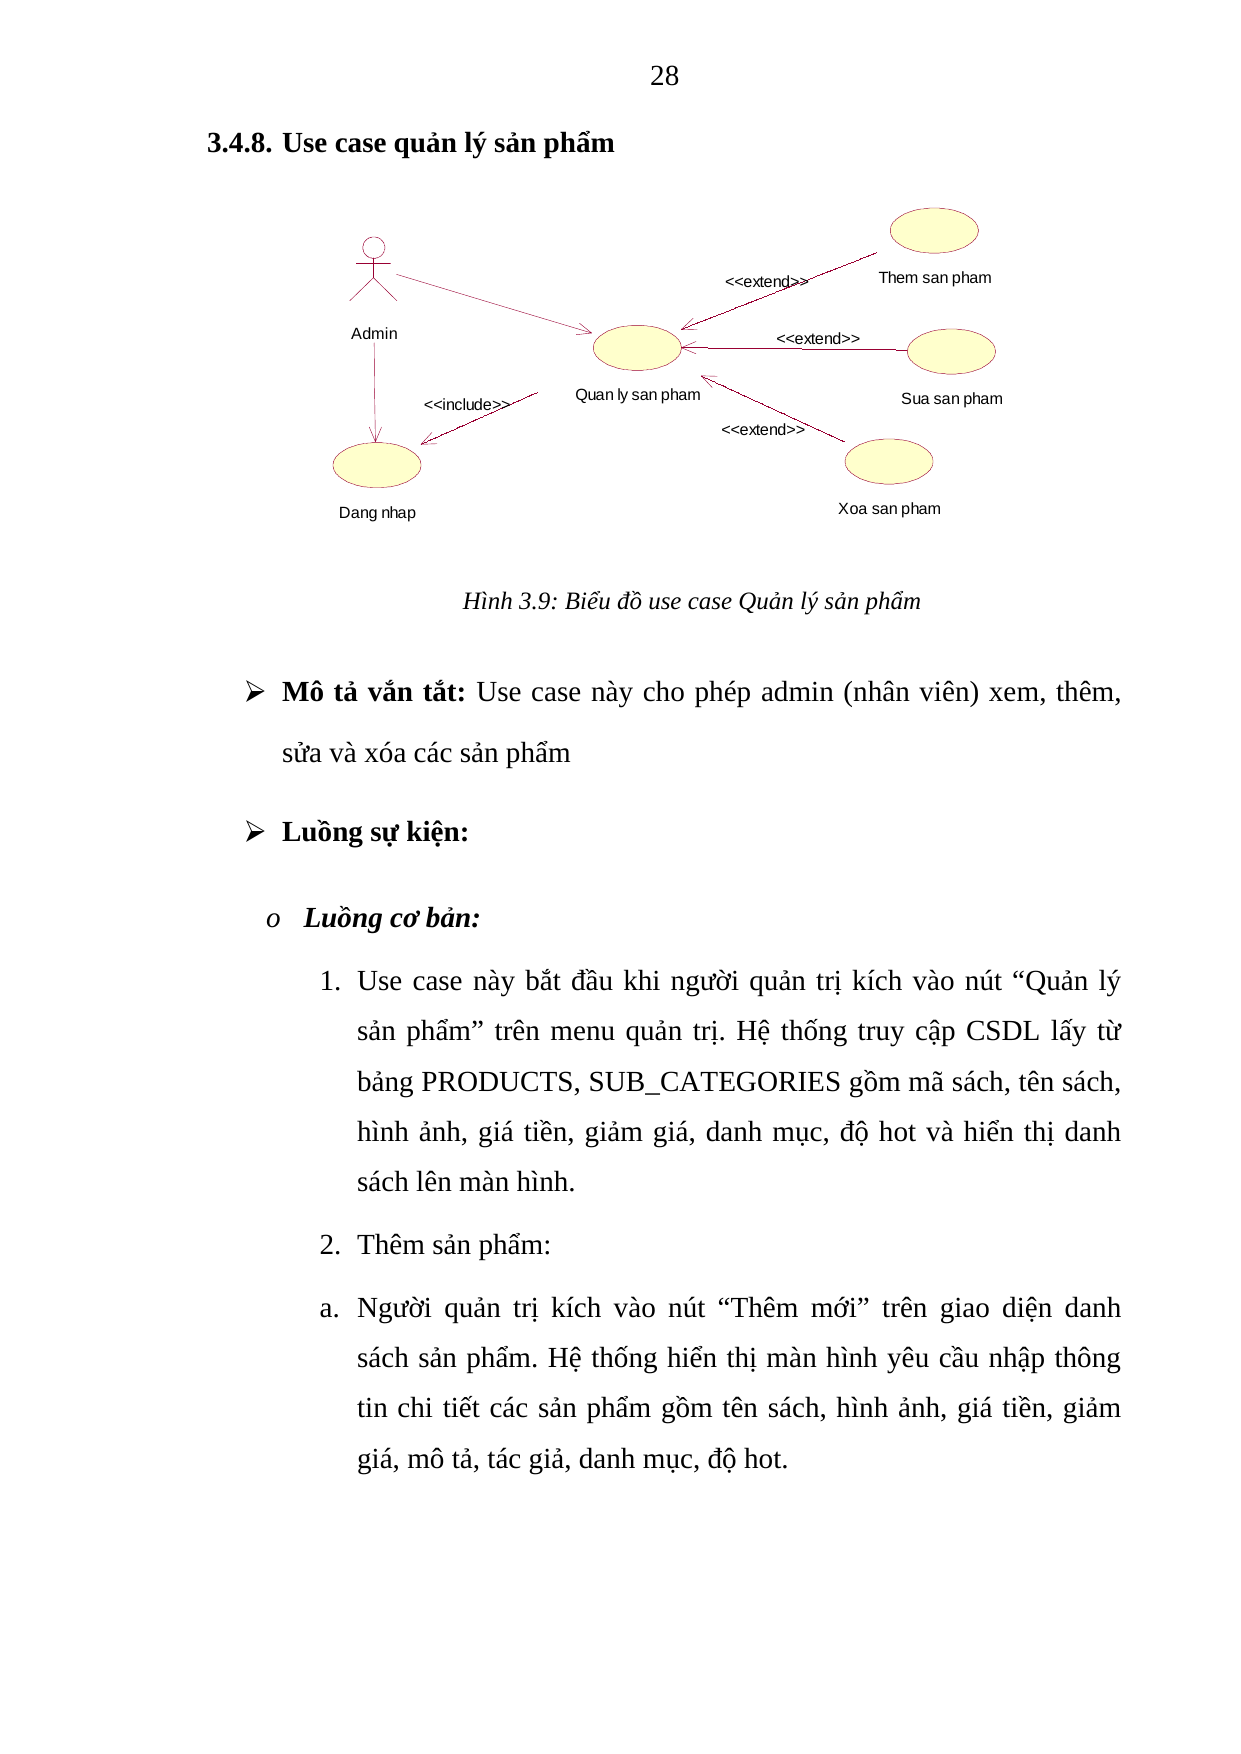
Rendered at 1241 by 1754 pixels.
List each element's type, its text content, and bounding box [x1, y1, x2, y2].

list Luồng cơ bản: [266, 900, 1122, 934]
list Mô tả vắn tắt: Use case này cho phép admin (nhân viên) xem, thêm, sửa và xóa các sản phẩm [244, 659, 1122, 769]
text Hình 3.9: Biểu đồ use case Quản lý sản phẩm [226, 586, 1122, 615]
list Thêm sản phẩm: [319, 1227, 1122, 1261]
list Người quản trị kích vào nút “Thêm mới” trên giao diện danh sách sản phẩm. Hệ thống hiển thị màn hình yêu cầu nhập thông tin chi tiết các sản phẩm gồm tên sách, hình ảnh, giá tiền, giảm giá, mô tả, tác giả, danh mục, độ hot. [319, 1290, 1122, 1474]
list Luồng sự kiện: [244, 798, 1122, 858]
subtitle Use case quản lý sản phẩm [207, 126, 1122, 159]
list Use case này bắt đầu khi người quản trị kích vào nút “Quản lý sản phẩm” trên menu quản trị. Hệ thống truy cập CSDL lấy từ bảng PRODUCTS, SUB_CATEGORIES gồm mã sách, tên sách, hình ảnh, giá tiền, giảm giá, danh mục, độ hot và hiển thị danh sách lên màn hình. [319, 963, 1122, 1198]
